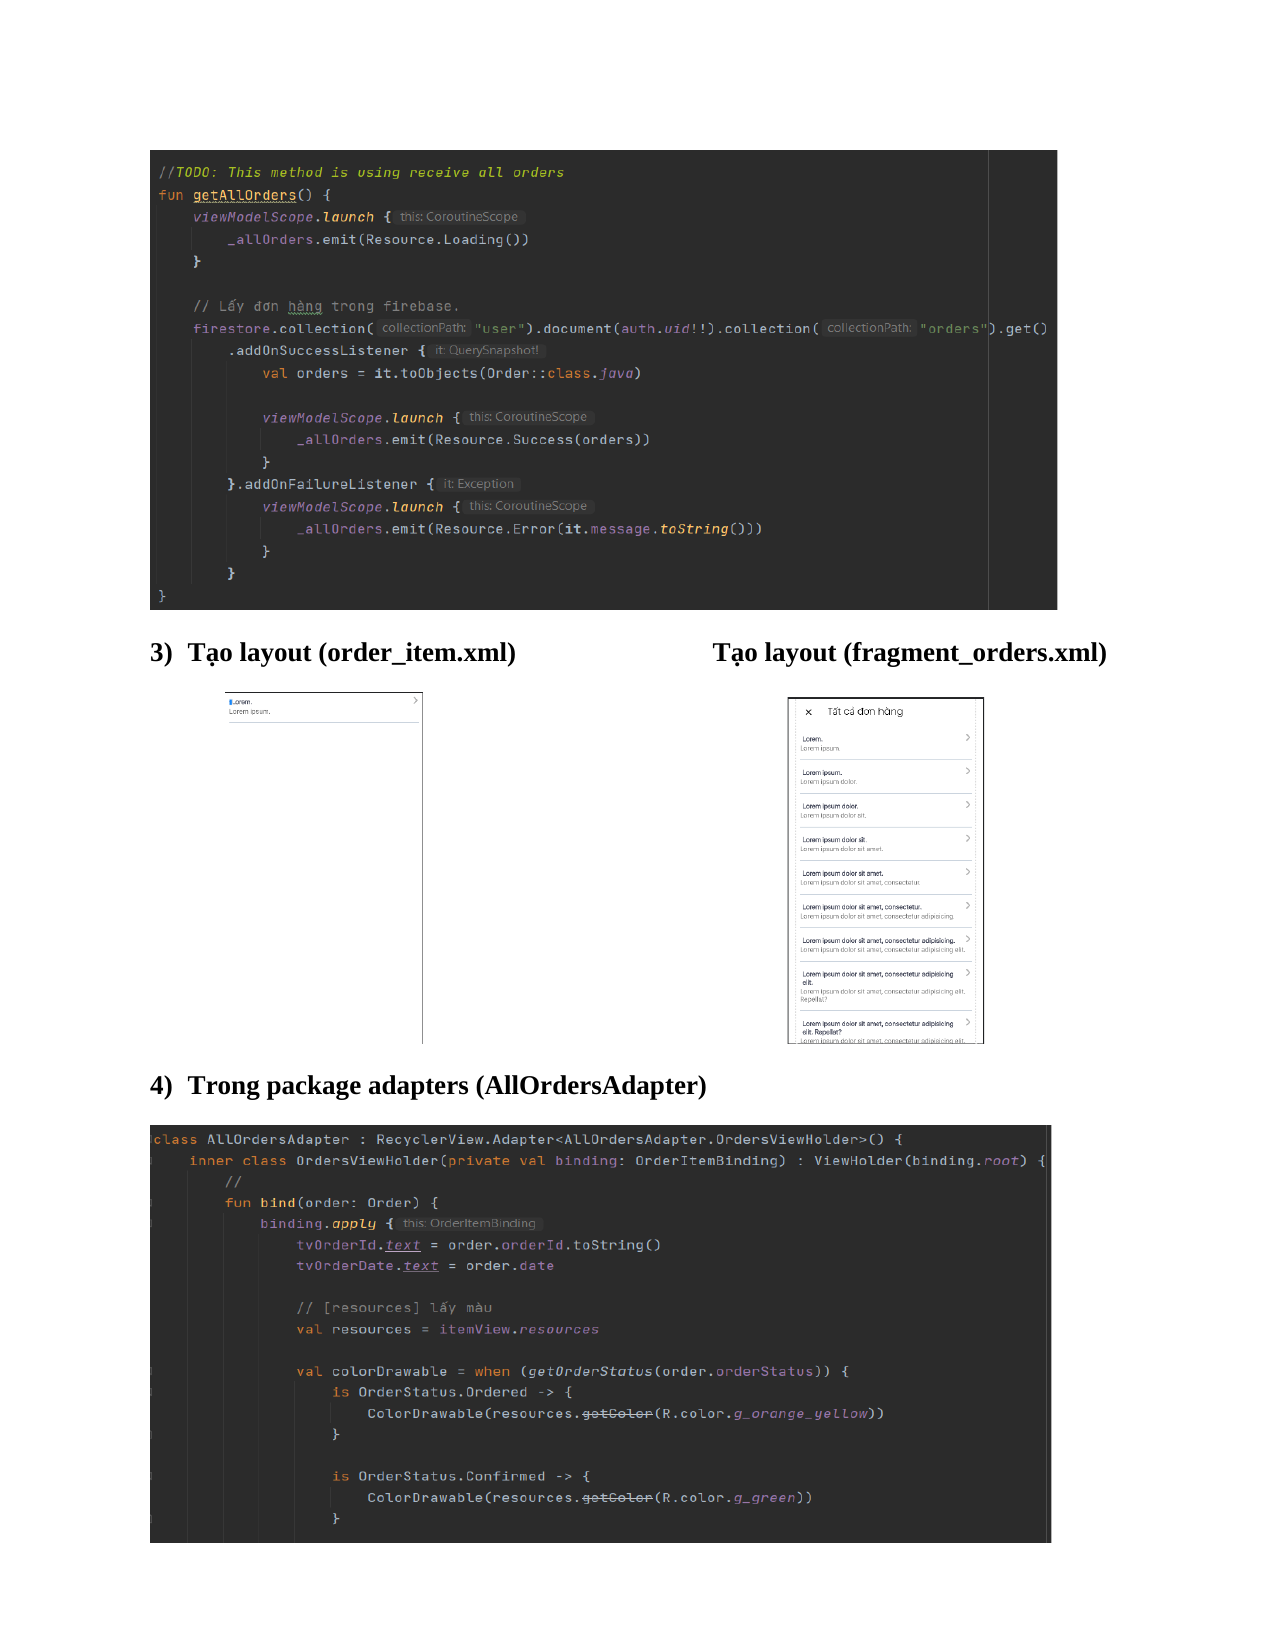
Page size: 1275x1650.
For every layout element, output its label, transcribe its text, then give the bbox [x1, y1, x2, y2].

picture [150, 1125, 1052, 1543]
list Tạo layout (order_item.xml) Tạo layout (fragment_orders.xml) [150, 636, 1153, 667]
picture [787, 697, 985, 1044]
list Trong package adapters (AllOrdersAdapter) [150, 1069, 1153, 1100]
picture [225, 692, 423, 1044]
picture [150, 150, 1058, 610]
